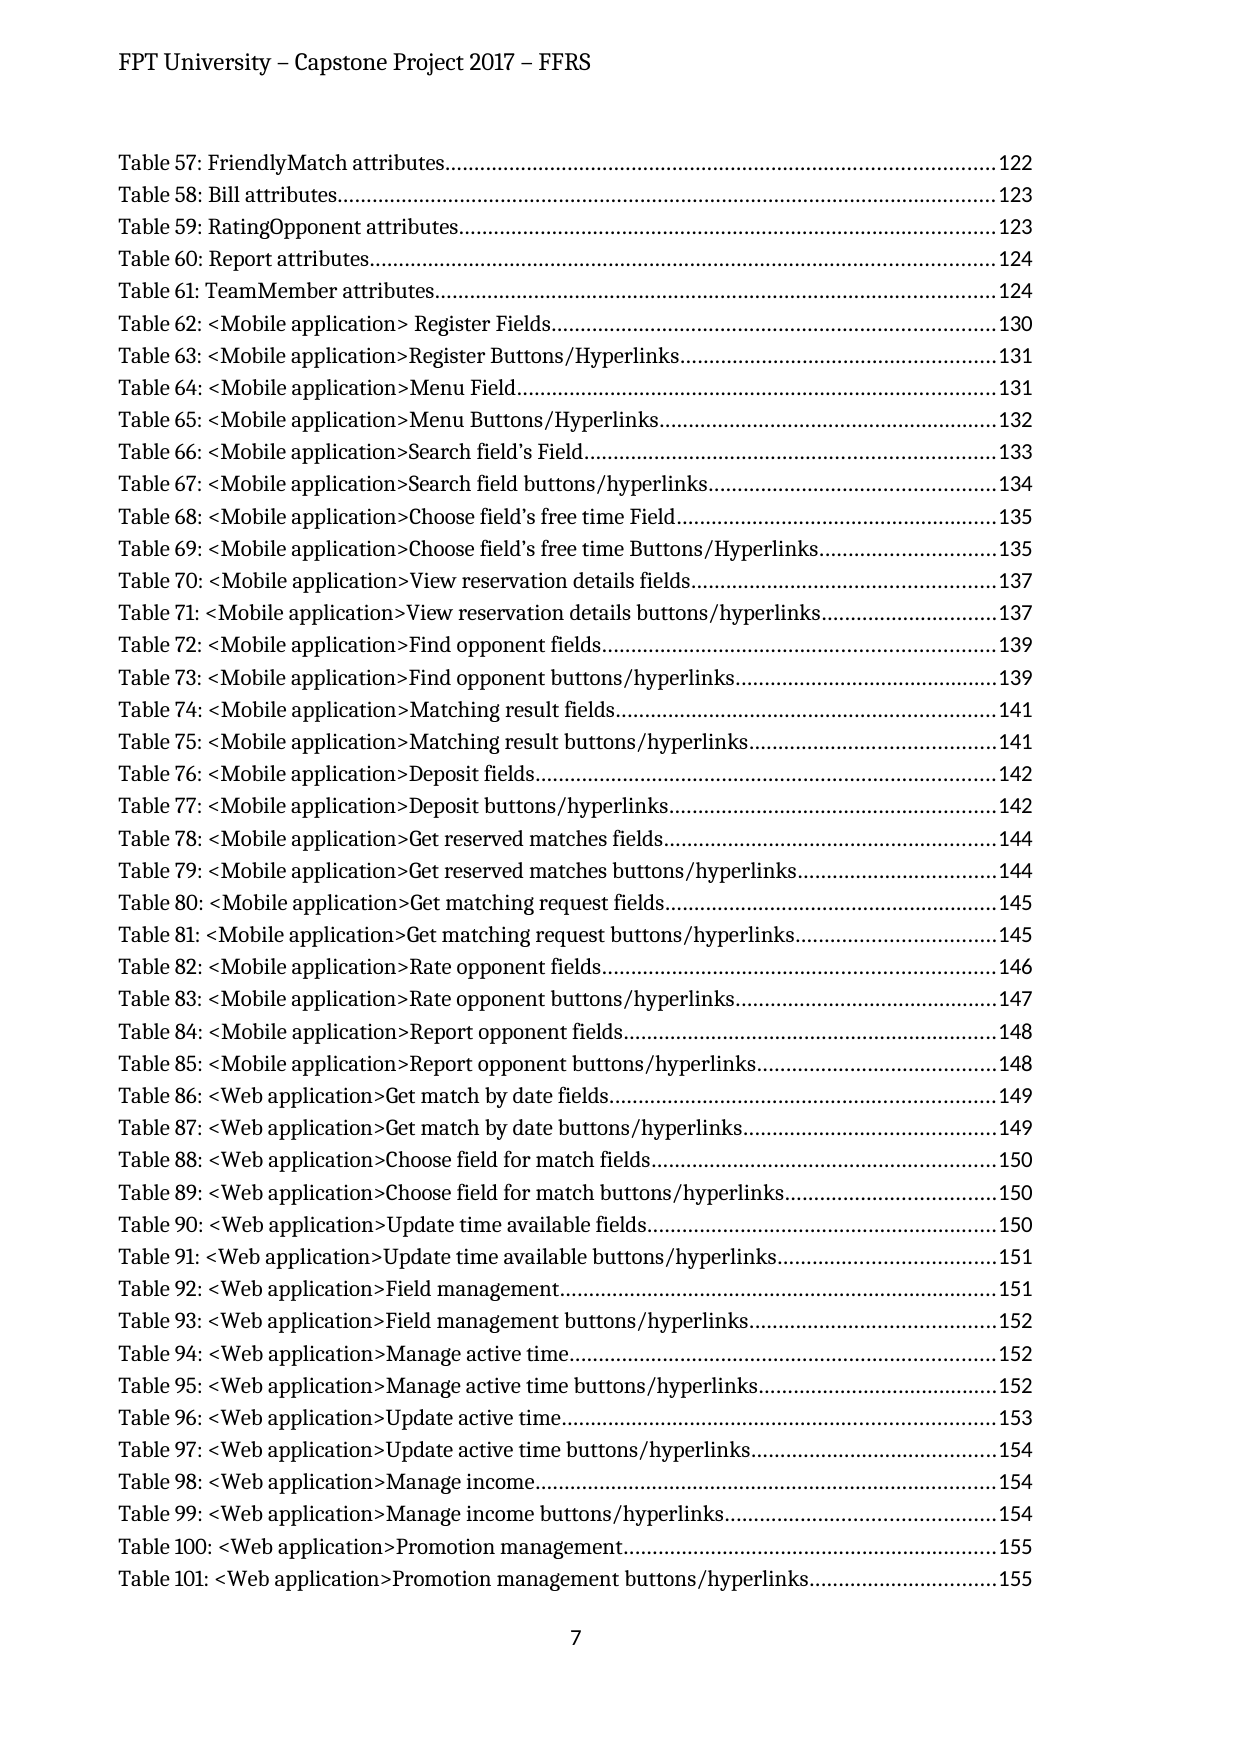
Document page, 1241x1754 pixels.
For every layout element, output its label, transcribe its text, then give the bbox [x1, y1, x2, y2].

text Table 59: RatingOpponent attributes 123 [118, 212, 1033, 240]
text Table 93: <Web application>Field management buttons/hyperlinks 152 [118, 1306, 1033, 1334]
text Table 98: <Web application>Manage income 154 [118, 1467, 1033, 1495]
text Table 61: TeamMember attributes 124 [118, 276, 1033, 304]
text Table 85: <Mobile application>Report opponent buttons/hyperlinks 148 [118, 1049, 1033, 1077]
text Table 95: <Web application>Manage active time buttons/hyperlinks 152 [118, 1371, 1033, 1399]
text Table 58: Bill attributes 123 [118, 180, 1033, 208]
text Table 92: <Web application>Field management 151 [118, 1274, 1033, 1302]
text Table 87: <Web application>Get match by date buttons/hyperlinks 149 [118, 1113, 1033, 1141]
text Table 100: <Web application>Promotion management 155 [118, 1532, 1033, 1560]
text Table 57: FriendlyMatch attributes 122 [118, 148, 1033, 176]
text Table 60: Report attributes 124 [118, 244, 1033, 272]
text Table 73: <Mobile application>Find opponent buttons/hyperlinks 139 [118, 663, 1033, 691]
text Table 86: <Web application>Get match by date fields 149 [118, 1081, 1033, 1109]
text Table 88: <Web application>Choose field for match fields 150 [118, 1146, 1033, 1173]
text Table 75: <Mobile application>Matching result buttons/hyperlinks 141 [118, 727, 1033, 755]
text Table 79: <Mobile application>Get reserved matches buttons/hyperlinks 144 [118, 856, 1033, 884]
text Table 77: <Mobile application>Deposit buttons/hyperlinks 142 [118, 791, 1033, 819]
text Table 70: <Mobile application>View reservation details fields 137 [118, 566, 1033, 594]
text Table 72: <Mobile application>Find opponent fields 139 [118, 631, 1033, 658]
text Table 97: <Web application>Update active time buttons/hyperlinks 154 [118, 1435, 1033, 1463]
text Table 81: <Mobile application>Get matching request buttons/hyperlinks 145 [118, 920, 1033, 948]
text Table 67: <Mobile application>Search field buttons/hyperlinks 134 [118, 469, 1033, 498]
text Table 99: <Web application>Manage income buttons/hyperlinks 154 [118, 1499, 1033, 1528]
text Table 65: <Mobile application>Menu Buttons/Hyperlinks 132 [118, 405, 1033, 433]
text Table 71: <Mobile application>View reservation details buttons/hyperlinks 137 [118, 598, 1033, 626]
text Table 69: <Mobile application>Choose field’s free time Buttons/Hyperlinks 135 [118, 534, 1033, 562]
text Table 96: <Web application>Update active time 153 [118, 1403, 1033, 1431]
text Table 63: <Mobile application>Register Buttons/Hyperlinks 131 [118, 341, 1033, 369]
text Table 64: <Mobile application>Menu Field 131 [118, 373, 1033, 401]
text Table 90: <Web application>Update time available fields 150 [118, 1210, 1033, 1238]
text Table 91: <Web application>Update time available buttons/hyperlinks 151 [118, 1242, 1033, 1270]
text Table 74: <Mobile application>Matching result fields 141 [118, 695, 1033, 723]
text Table 80: <Mobile application>Get matching request fields 145 [118, 888, 1033, 916]
text Table 82: <Mobile application>Rate opponent fields 146 [118, 952, 1033, 980]
text Table 78: <Mobile application>Get reserved matches fields 144 [118, 824, 1033, 852]
text Table 83: <Mobile application>Rate opponent buttons/hyperlinks 147 [118, 984, 1033, 1013]
text Table 94: <Web application>Manage active time 152 [118, 1339, 1033, 1367]
text Table 76: <Mobile application>Deposit fields 142 [118, 759, 1033, 787]
text Table 62: <Mobile application> Register Fields 130 [118, 309, 1033, 337]
text Table 68: <Mobile application>Choose field’s free time Field 135 [118, 502, 1033, 530]
text Table 66: <Mobile application>Search field’s Field 133 [118, 437, 1033, 465]
text Table 84: <Mobile application>Report opponent fields 148 [118, 1017, 1033, 1045]
text Table 101: <Web application>Promotion management buttons/hyperlinks 155 [118, 1564, 1033, 1592]
text Table 89: <Web application>Choose field for match buttons/hyperlinks 150 [118, 1178, 1033, 1206]
